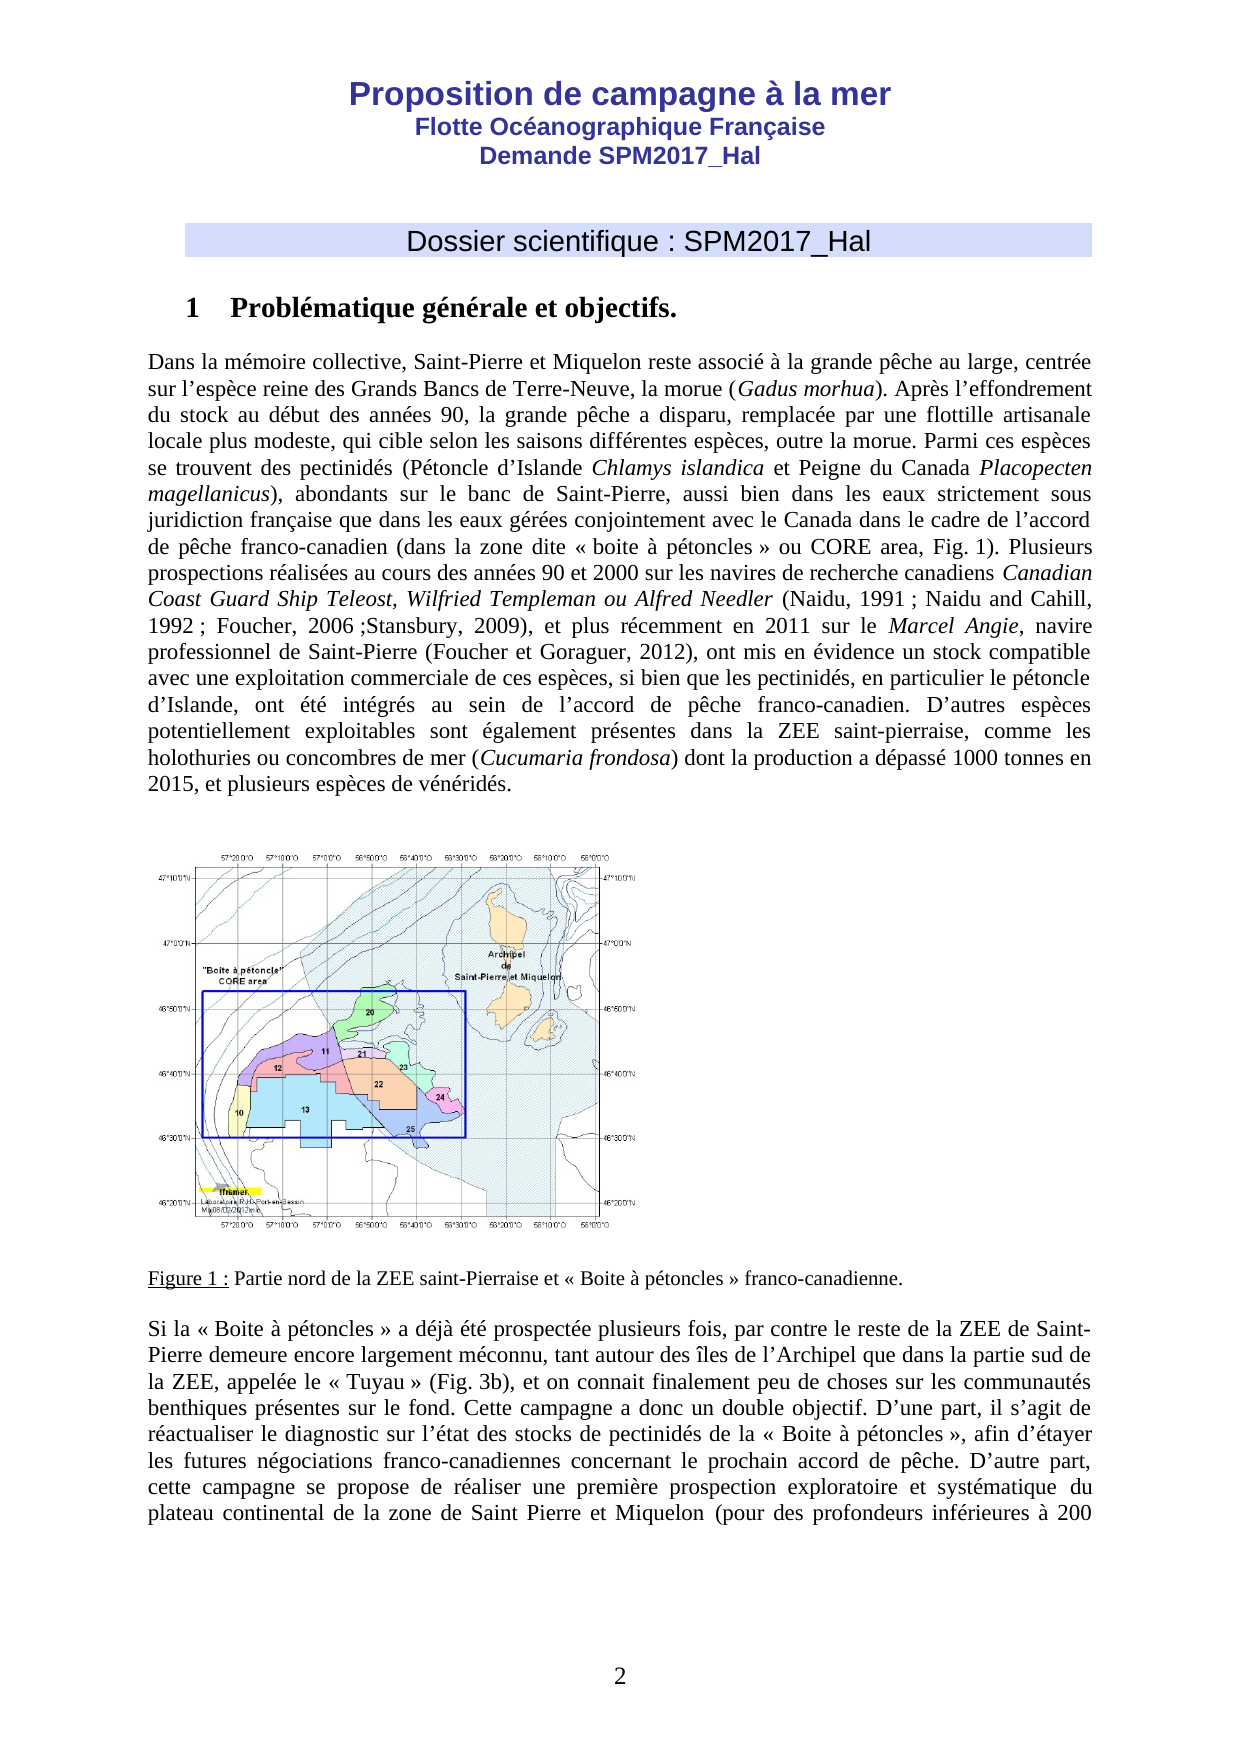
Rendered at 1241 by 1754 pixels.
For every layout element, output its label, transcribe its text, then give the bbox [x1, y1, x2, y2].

text Figure 1 : Partie nord de la ZEE saint-Pierraise et « Boite à pétoncles » franco-canadienne. [148, 1266, 1093, 1290]
subtitle Problématique générale et objectifs. [185, 290, 1092, 323]
picture [147, 847, 646, 1240]
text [148, 1315, 1092, 1526]
subtitle Dossier scientifique : SPM2017_Hal [185, 223, 1092, 257]
text Dans la mémoire collective, Saint-Pierre et Miquelon reste associé à la grande pêche au large, centrée sur l’espèce reine des Grands Bancs de Terre-Neuve, la morue (Gadus morhua). Après l’effondrement du stock au début des années 90, la grande pêche a disparu, remplacée par une flottille artisanale locale plus modeste, qui cible selon les saisons différentes espèces, outre la morue. Parmi ces espèces se trouvent des pectinidés (Pétoncle d’Islande Chlamys islandica et Peigne du Canada Placopecten magellanicus), abondants sur le banc de Saint-Pierre, aussi bien dans les eaux strictement sous juridiction française que dans les eaux gérées conjointement avec le Canada dans le cadre de l’accord de pêche franco-canadien (dans la zone dite « boite à pétoncles » ou CORE area, Fig. 1). Plusieurs prospections réalisées au cours des années 90 et 2000 sur les navires de recherche canadiens Canadian Coast Guard Ship Teleost, Wilfried Templeman ou Alfred Needler (Naidu, 1991 ; Naidu and Cahill, 1992 ; Foucher, 2006 ;Stansbury, 2009), et plus récemment en 2011 sur le Marcel Angie, navire professionnel de Saint-Pierre (Foucher et Goraguer, 2012), ont mis en évidence un stock compatible avec une exploitation commerciale de ces espèces, si bien que les pectinidés, en particulier le pétoncle d’Islande, ont été intégrés au sein de l’accord de pêche franco-canadien. D’autres espèces potentiellement exploitables sont également présentes dans la ZEE saint-pierraise, comme les holothuries ou concombres de mer (Cucumaria frondosa) dont la production a dépassé 1000 tonnes en 2015, et plusieurs espèces de vénéridés. [148, 348, 1092, 796]
